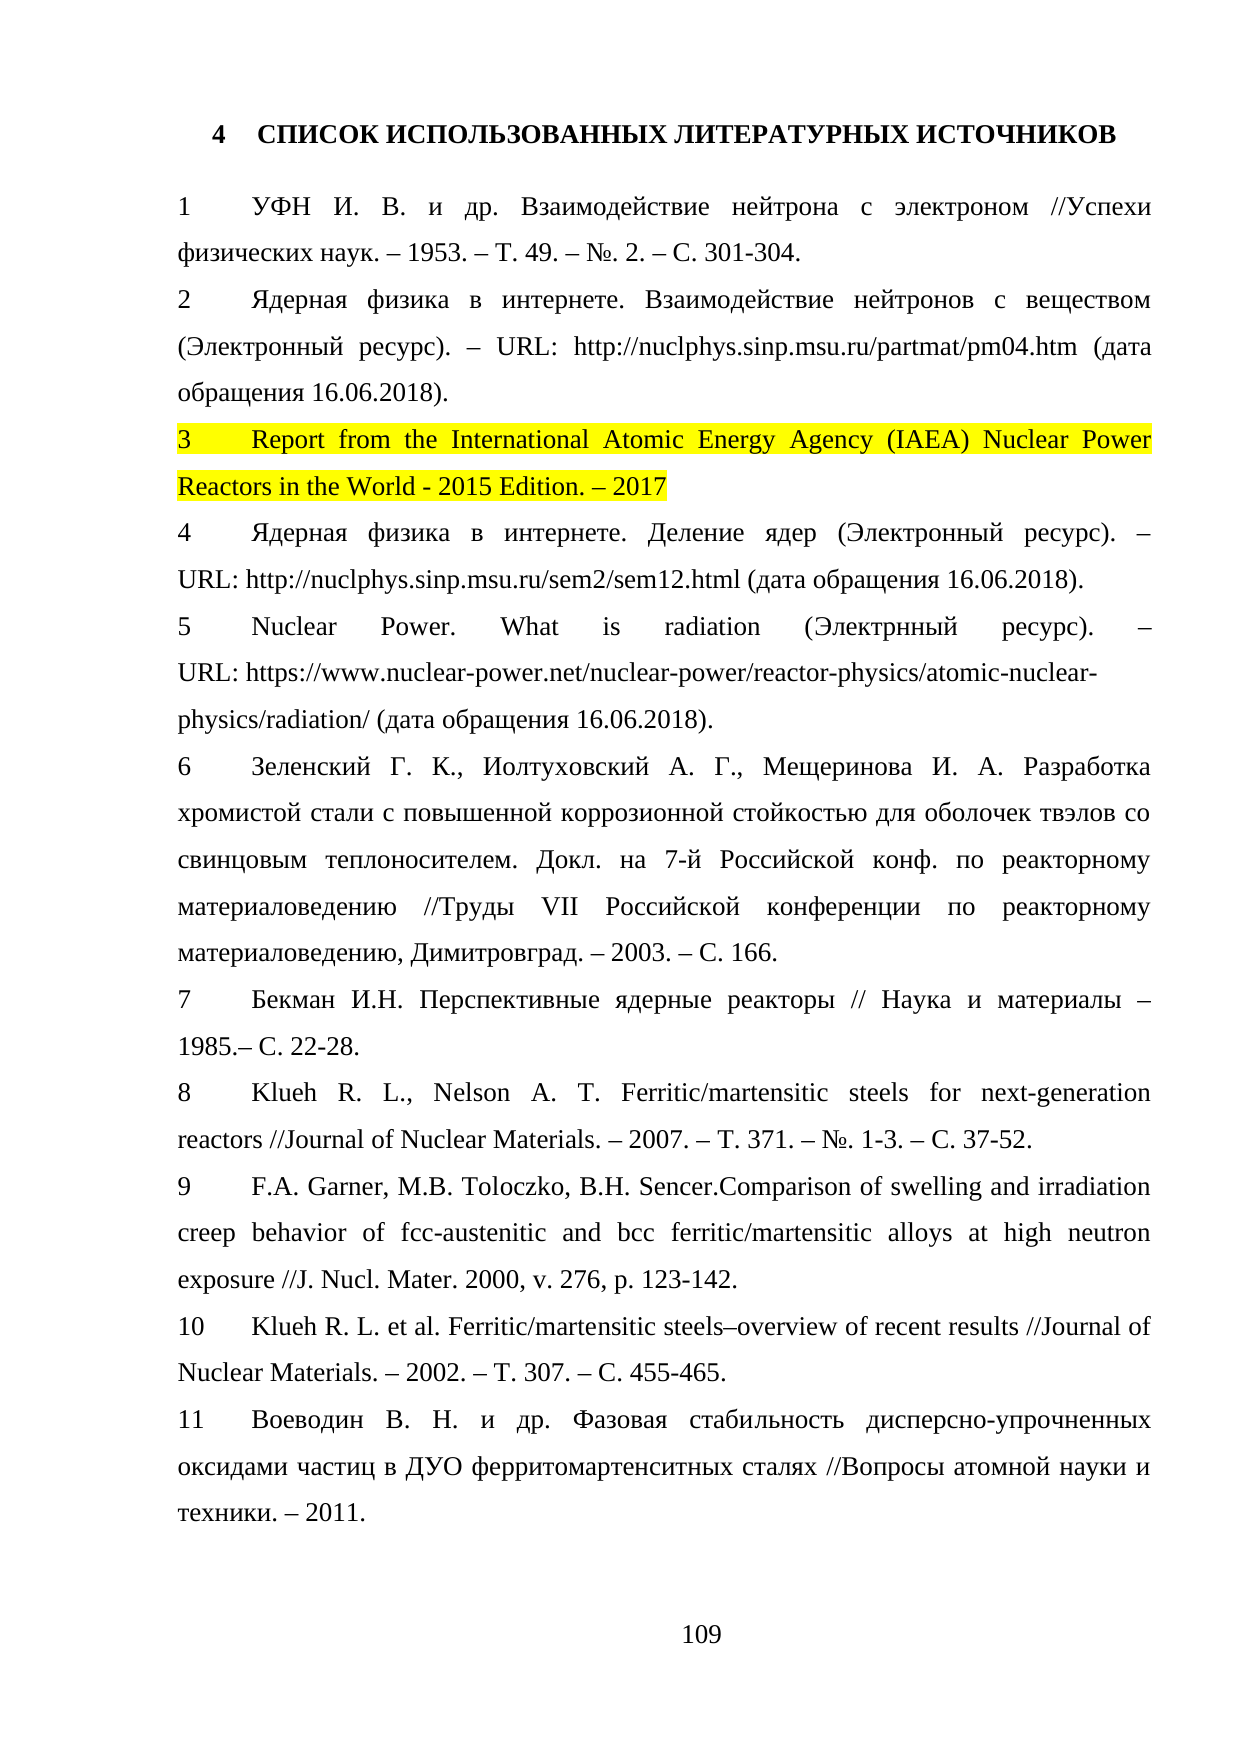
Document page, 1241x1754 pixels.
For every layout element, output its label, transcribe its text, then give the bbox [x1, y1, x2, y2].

list Зеленский Г. К., Иолтуховский А. Г., Мещеринова И. А. Разработка хромистой стали с повышенной коррозионной стойкостью для оболочек твэлов со свинцовым теплоносителем. Докл. на 7-й Российской конф. по реакторному материаловедению //Труды VII Российской конференции по реакторному материаловедению, Димитровград. – 2003. – С. 166. [177, 750, 1152, 968]
list Klueh R. L., Nelson A. T. Ferritic/martensitic steels for next-generation reactors //Journal of Nuclear Materials. – 2007. – Т. 371. – №. 1-3. – С. 37-52. [177, 1076, 1152, 1154]
list УФН И. В. и др. Взаимодействие нейтрона с электроном //Успехи физических наук. – 1953. – Т. 49. – №. 2. – С. 301-304. [177, 190, 1152, 268]
list Ядерная физика в интернете. Деление ядер (Электронный ресурс). – URL: http://nuclphys.sinp.msu.ru/sem2/sem12.html (дата обращения 16.06.2018). [177, 516, 1152, 594]
subtitle Список использованных литературных источников [177, 118, 1152, 149]
list Бекман И.Н. Перспективные ядерные реакторы // Наука и материалы – 1985.– С. 22-28. [177, 983, 1152, 1061]
list Klueh R. L. et al. Ferritic/martensitic steels–overview of recent results //Journal of Nuclear Materials. – 2002. – Т. 307. – С. 455-465. [177, 1310, 1152, 1388]
list Report from the International Atomic Energy Agency (IAEA) Nuclear Power Reactors in the World - 2015 Edition. – 2017 [177, 454, 1152, 501]
list Ядерная физика в интернете. Взаимодействие нейтронов с веществом (Электронный ресурс). – URL: http://nuclphys.sinp.msu.ru/partmat/pm04.htm (дата обращения 16.06.2018). [177, 283, 1152, 408]
list Воеводин В. Н. и др. Фазовая стабильность дисперсно-упрочненных оксидами частиц в ДУО ферритомартенситных сталях //Вопросы атомной науки и техники. – 2011. [177, 1403, 1152, 1528]
list Nuclear Power. What is radiation (Электрнный ресурс). – URL: https://www.nuclear-power.net/nuclear-power/reactor-physics/atomic-nuclear-physics/radiation/ (дата обращения 16.06.2018). [177, 610, 1152, 734]
list F.A. Garner, M.B. Toloczko, B.H. Sencer.Comparison of swelling and irradiation creep behavior of fcc-austenitic and bcc ferritic/martensitic alloys at high neutron exposure //J. Nucl. Mater. 2000, v. 276, p. 123-142. [177, 1170, 1152, 1294]
